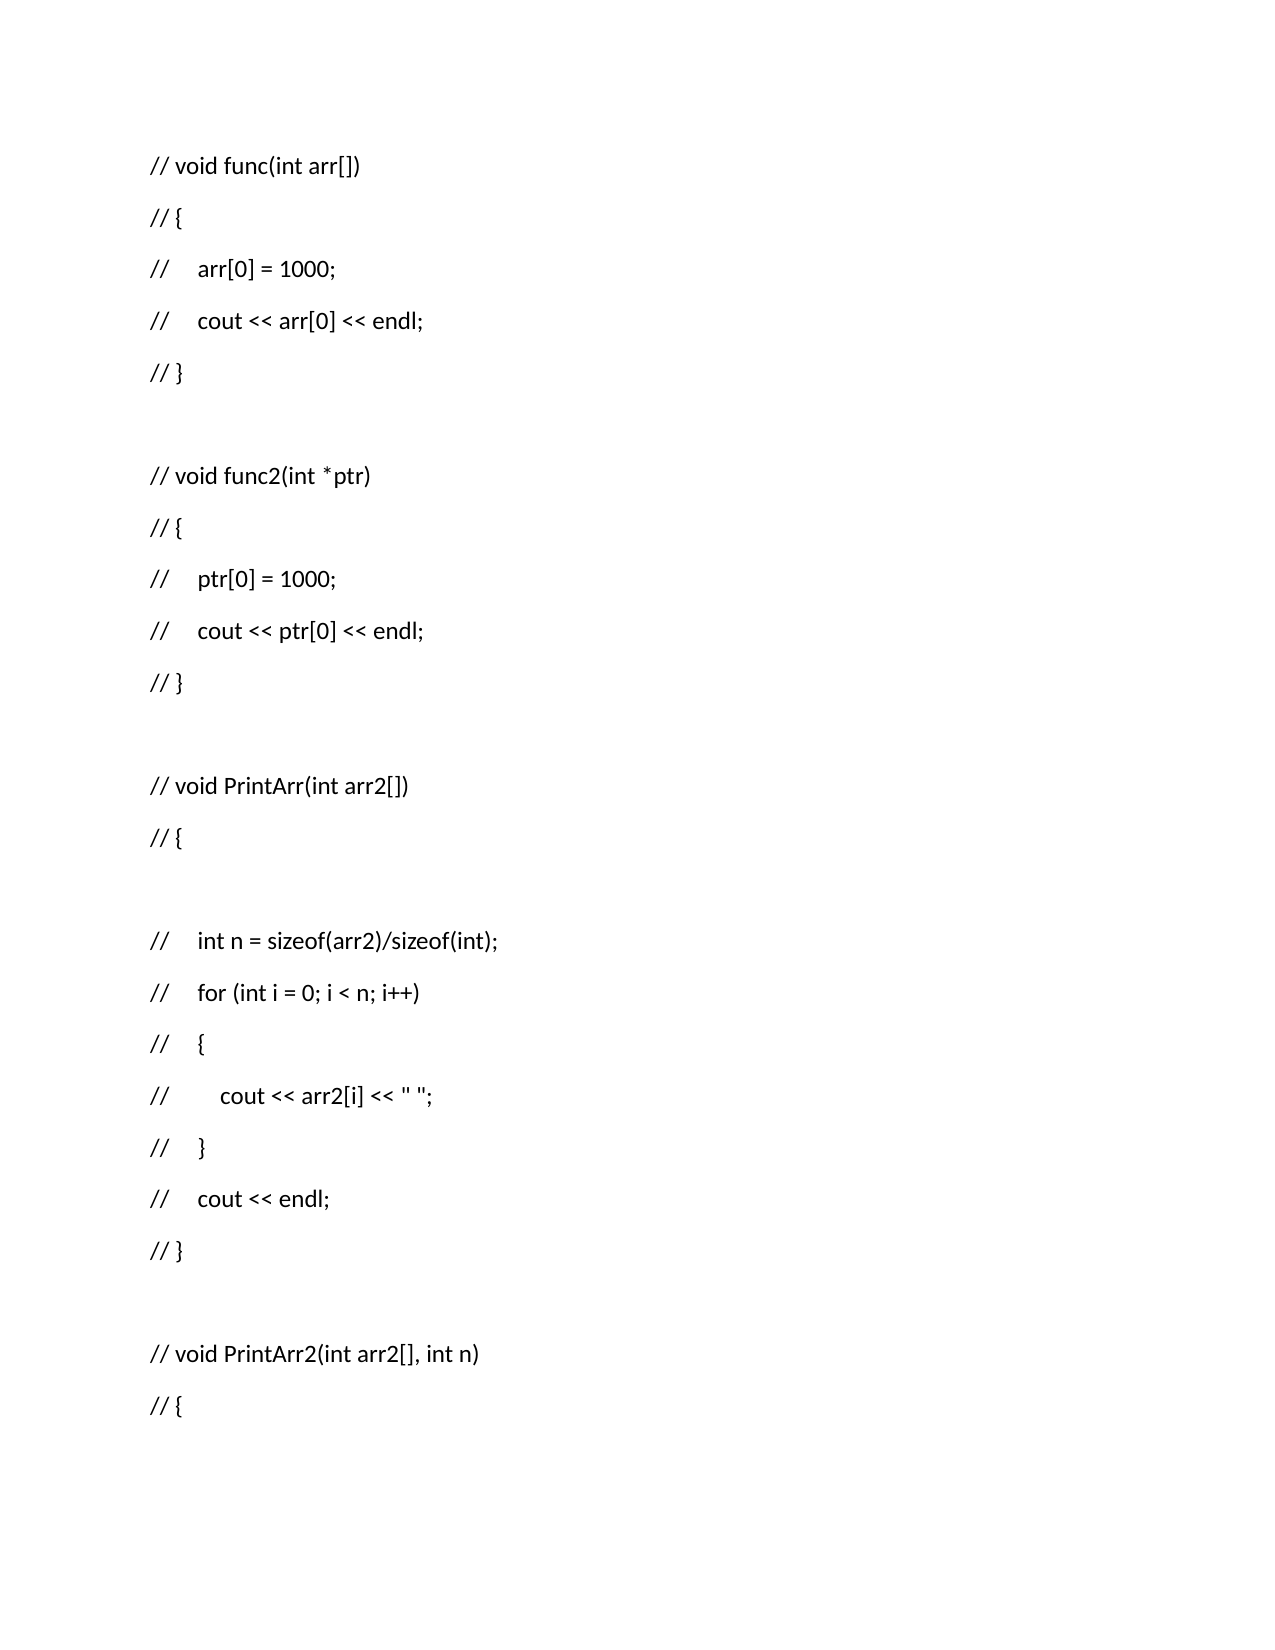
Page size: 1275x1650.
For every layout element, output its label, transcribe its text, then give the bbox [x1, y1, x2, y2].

text // void func2(int *ptr) [150, 460, 1125, 491]
text // void PrintArr(int arr2[]) [150, 770, 1125, 801]
text // } [150, 667, 1125, 697]
text // } [150, 1132, 1125, 1162]
text // cout << ptr[0] << endl; [150, 615, 1125, 646]
text // { [150, 202, 1125, 232]
text // cout << arr2[i] << " "; [150, 1080, 1125, 1111]
text // } [150, 1235, 1125, 1266]
text // } [150, 357, 1125, 387]
text // void func(int arr[]) [150, 150, 1125, 181]
text // int n = sizeof(arr2)/sizeof(int); [150, 925, 1125, 956]
text // void PrintArr2(int arr2[], int n) [150, 1338, 1125, 1369]
text // cout << endl; [150, 1183, 1125, 1214]
text // { [150, 1028, 1125, 1059]
text // { [150, 1390, 1125, 1421]
text // ptr[0] = 1000; [150, 563, 1125, 594]
text // arr[0] = 1000; [150, 253, 1125, 284]
text // for (int i = 0; i < n; i++) [150, 977, 1125, 1007]
text // cout << arr[0] << endl; [150, 305, 1125, 336]
text // { [150, 822, 1125, 852]
text // { [150, 512, 1125, 542]
